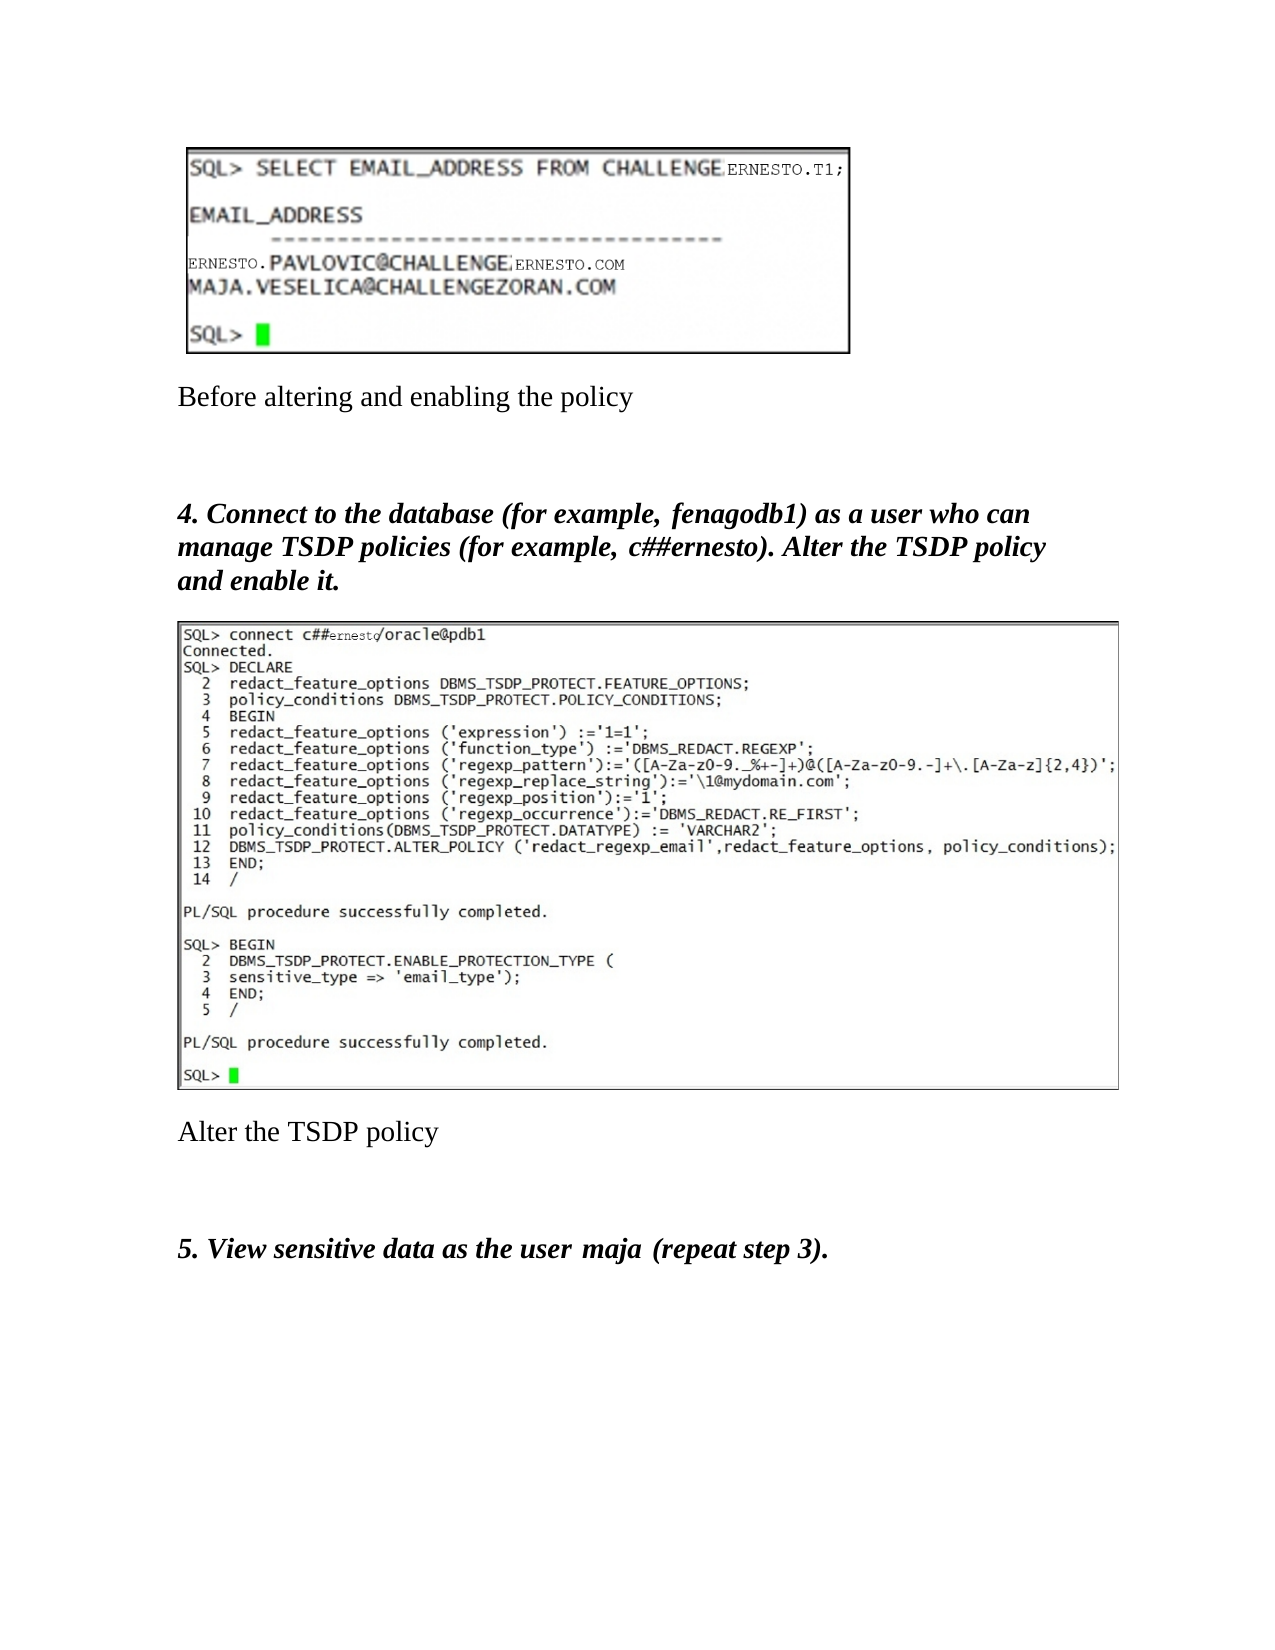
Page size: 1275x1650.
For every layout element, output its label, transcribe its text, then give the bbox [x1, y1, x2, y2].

text 5. View sensitive data as the user maja (repeat step 3). [177, 1231, 1098, 1265]
text Before altering and enabling the policy [177, 379, 1098, 412]
picture [177, 147, 856, 354]
text Alter the TSDP policy [177, 1114, 1098, 1148]
picture [177, 621, 1119, 1090]
text 4. Connect to the database (for example, fenagodb1) as a user who can manage TSDP policies (for example, c##ernesto). Alter the TSDP policy and enable it. [177, 496, 1098, 596]
